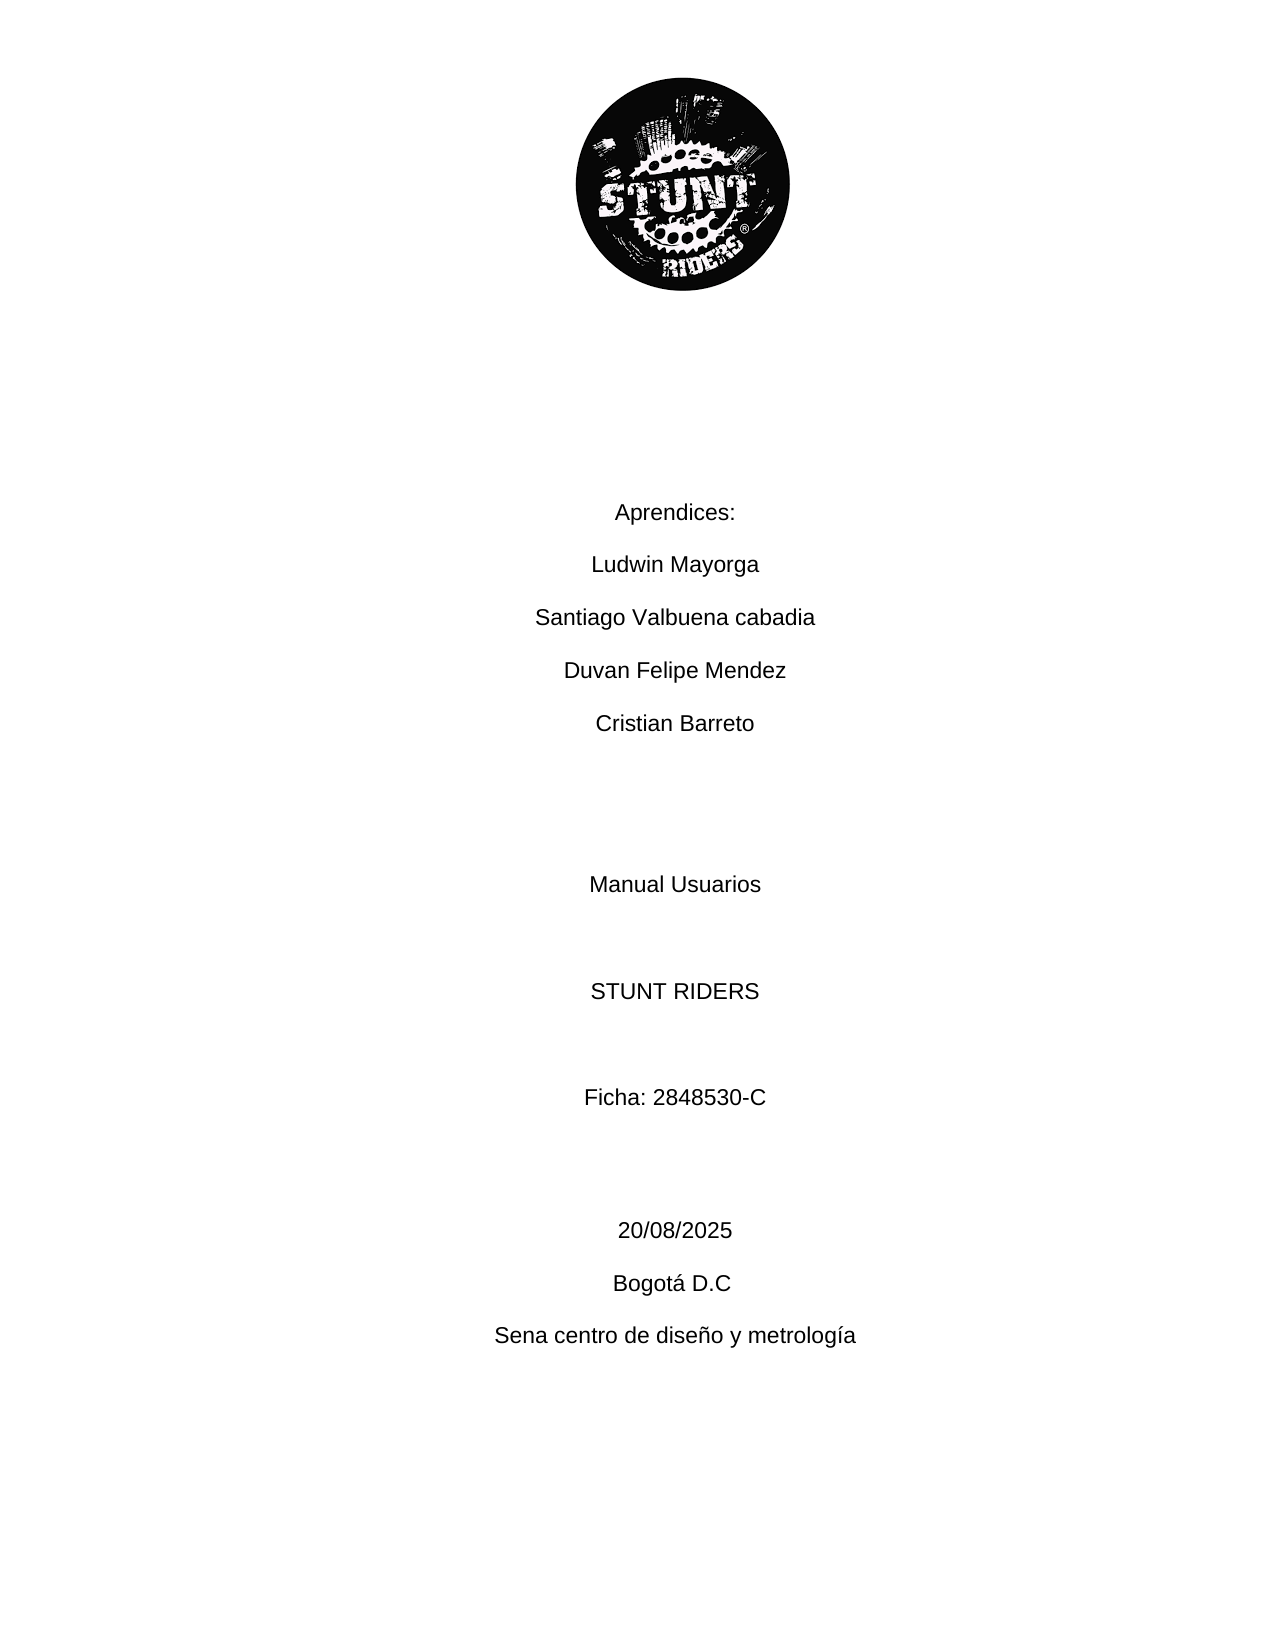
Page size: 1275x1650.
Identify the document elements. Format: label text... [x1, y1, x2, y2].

text STUNT RIDERS [75, 978, 1200, 1004]
text Sena centro de diseño y metrología [75, 1322, 1200, 1349]
text Duvan Felipe Mendez [75, 657, 1200, 683]
text Cristian Barreto [75, 709, 1200, 736]
text 20/08/2025 [75, 1217, 1200, 1243]
text Santiago Valbuena cabadia [75, 604, 1200, 631]
text Bogotá D.C [75, 1269, 1200, 1296]
text Aprendices: [75, 499, 1200, 525]
text Ludwin Mayorga [75, 551, 1200, 578]
text Manual Usuarios [75, 871, 1200, 897]
text Ficha: 2848530-C [75, 1084, 1200, 1110]
picture [569, 75, 792, 293]
